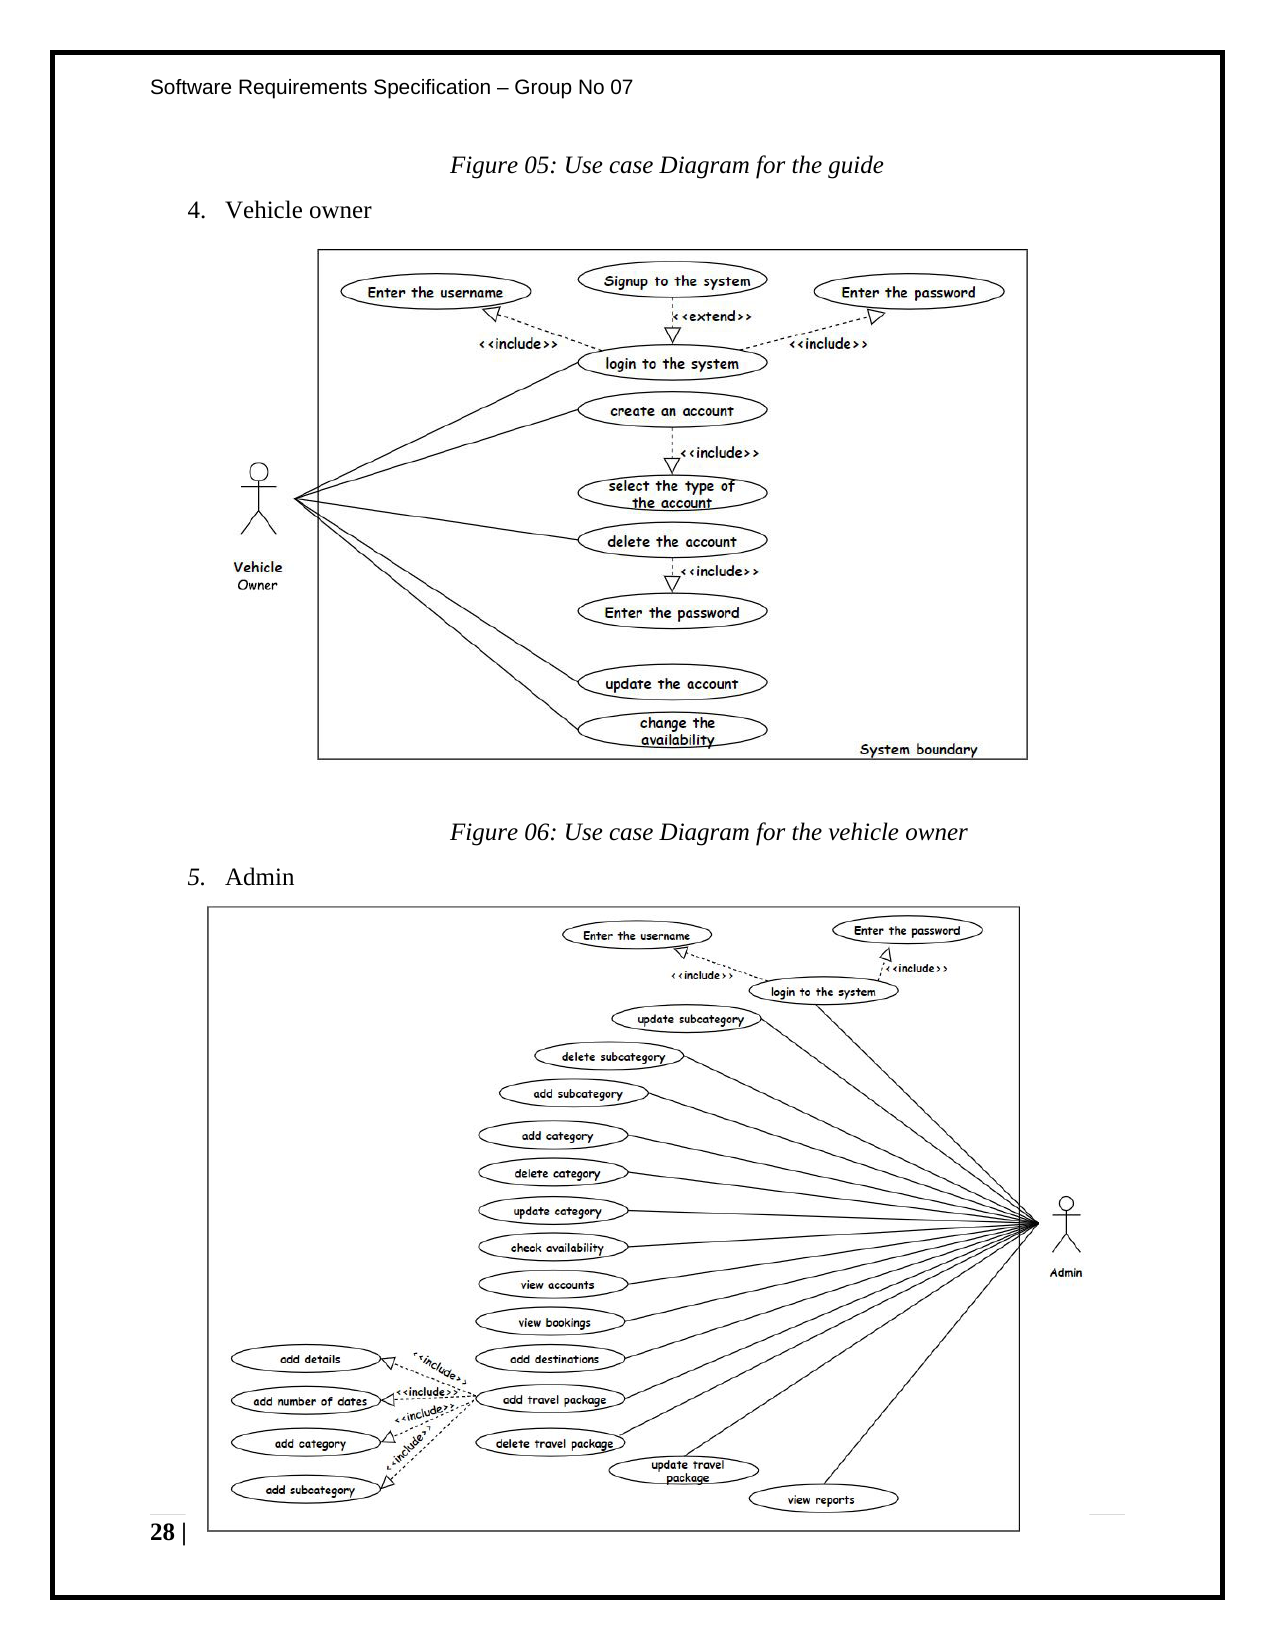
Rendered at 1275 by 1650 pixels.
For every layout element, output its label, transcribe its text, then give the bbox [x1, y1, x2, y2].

picture [233, 225, 1042, 772]
picture [185, 893, 1090, 1548]
list Vehicle owner [187, 195, 1125, 224]
list Admin [187, 862, 1125, 891]
text Figure 05: Use case Diagram for the guide [375, 150, 1125, 179]
text Figure 06: Use case Diagram for the vehicle owner [375, 817, 1125, 845]
